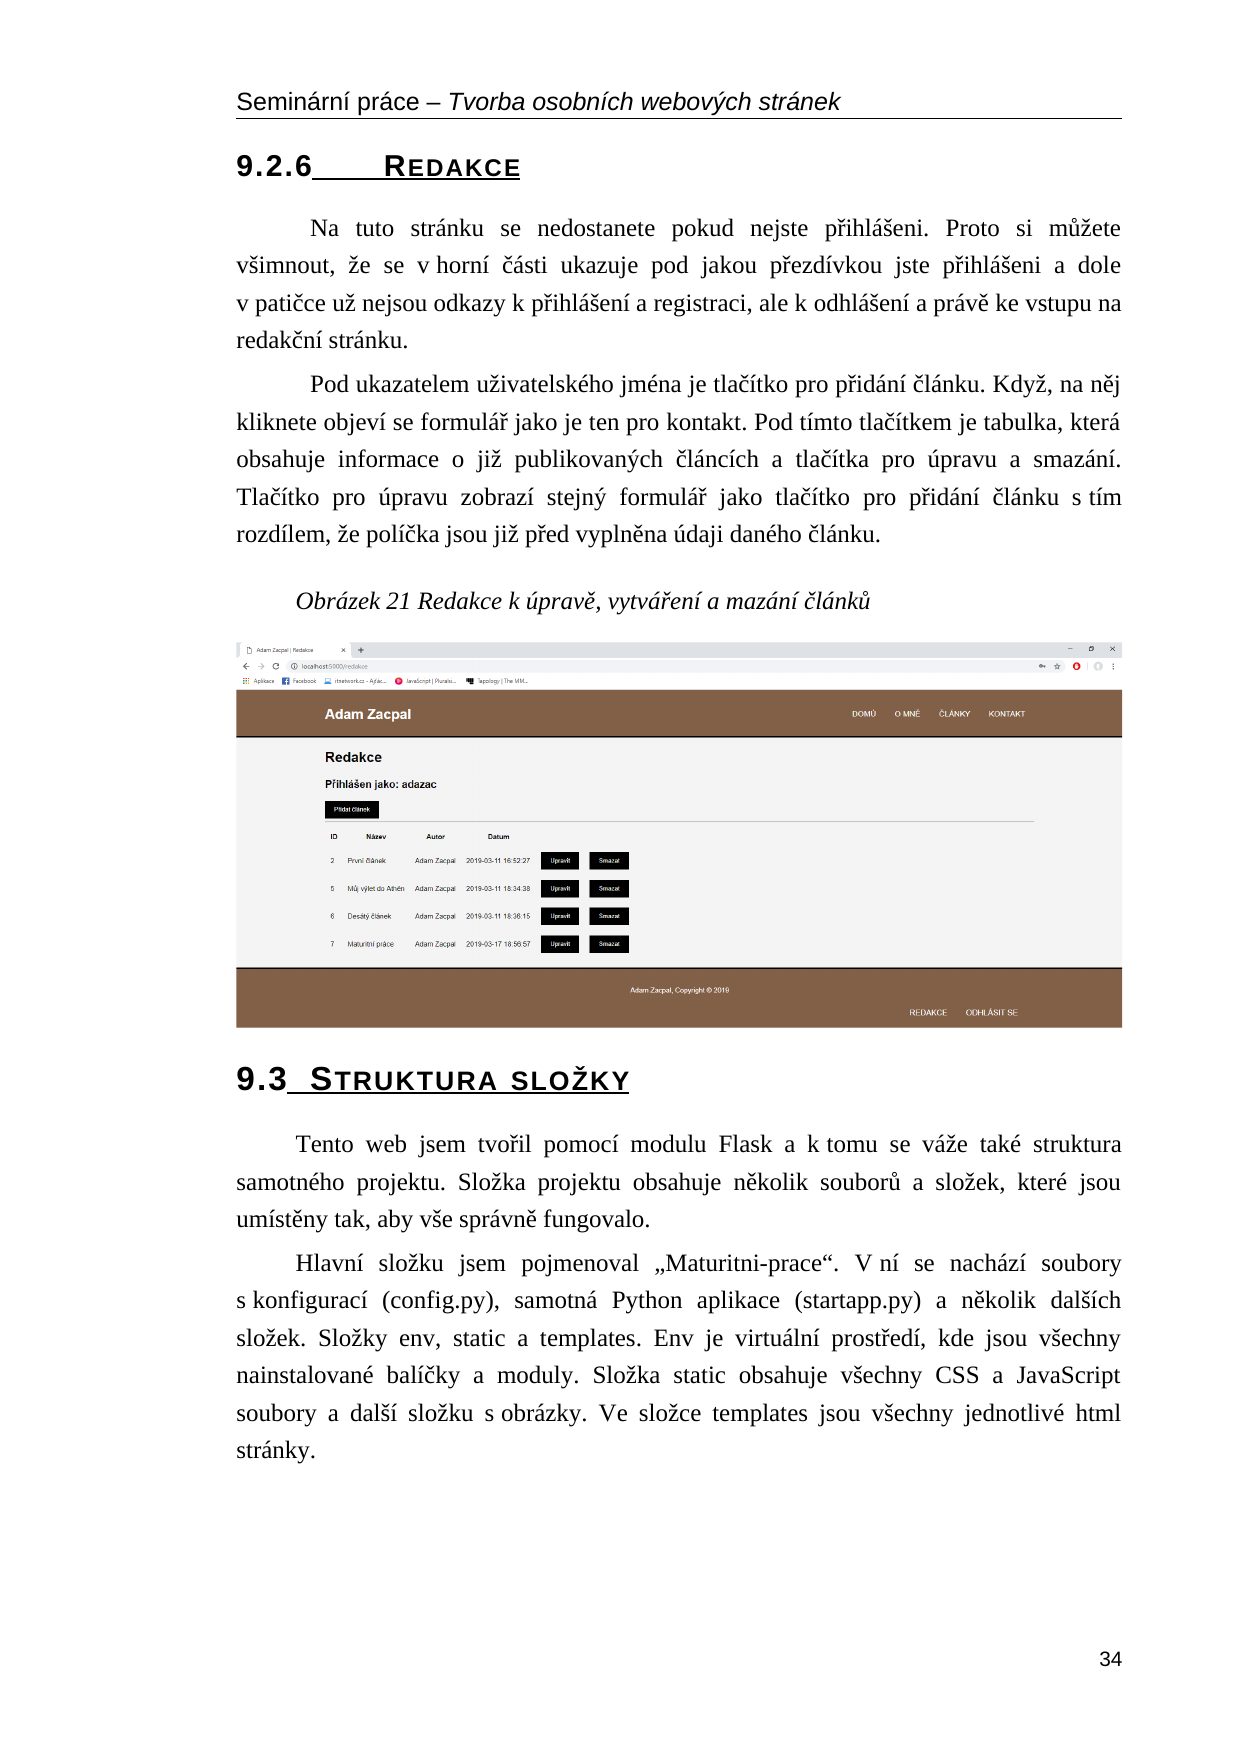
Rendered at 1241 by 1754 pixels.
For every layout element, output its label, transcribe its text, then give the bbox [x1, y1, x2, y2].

subtitle Struktura složky [236, 1028, 1122, 1097]
text Tento web jsem tvořil pomocí modulu Flask a k tomu se váže také struktura samotného projektu. Složka projektu obsahuje několik souborů a složek, které jsou umístěny tak, aby vše správně fungovalo. [236, 1123, 1122, 1235]
text Na tuto stránku se nedostanete pokud nejste přihlášeni. Proto si můžete všimnout, že se v horní části ukazuje pod jakou přezdívkou jste přihlášeni a dole v patičce už nejsou odkazy k přihlášení a registraci, ale k odhlášení a právě ke vstupu na redakční stránku. [236, 206, 1122, 356]
subtitle Redakce [236, 148, 1122, 182]
picture [236, 643, 1123, 1028]
text Hlavní složku jsem pojmenoval „Maturitni-prace“. V ní se nachází soubory s konfigurací (config.py), samotná Python aplikace (startapp.py) a několik dalších složek. Složky env, static a templates. Env je virtuální prostředí, kde jsou všechny nainstalované balíčky a moduly. Složka static obsahuje všechny CSS a JavaScript soubory a další složku s obrázky. Ve složce templates jsou všechny jednotlivé html stránky. [236, 1241, 1122, 1466]
text Pod ukazatelem uživatelského jména je tlačítko pro přidání článku. Když, na něj kliknete objeví se formulář jako je ten pro kontakt. Pod tímto tlačítkem je tabulka, která obsahuje informace o již publikovaných článcích a tlačítka pro úpravu a smazání. Tlačítko pro úpravu zobrazí stejný formulář jako tlačítko pro přidání článku s tím rozdílem, že políčka jsou již před vyplněna údaji daného článku. [236, 362, 1122, 550]
